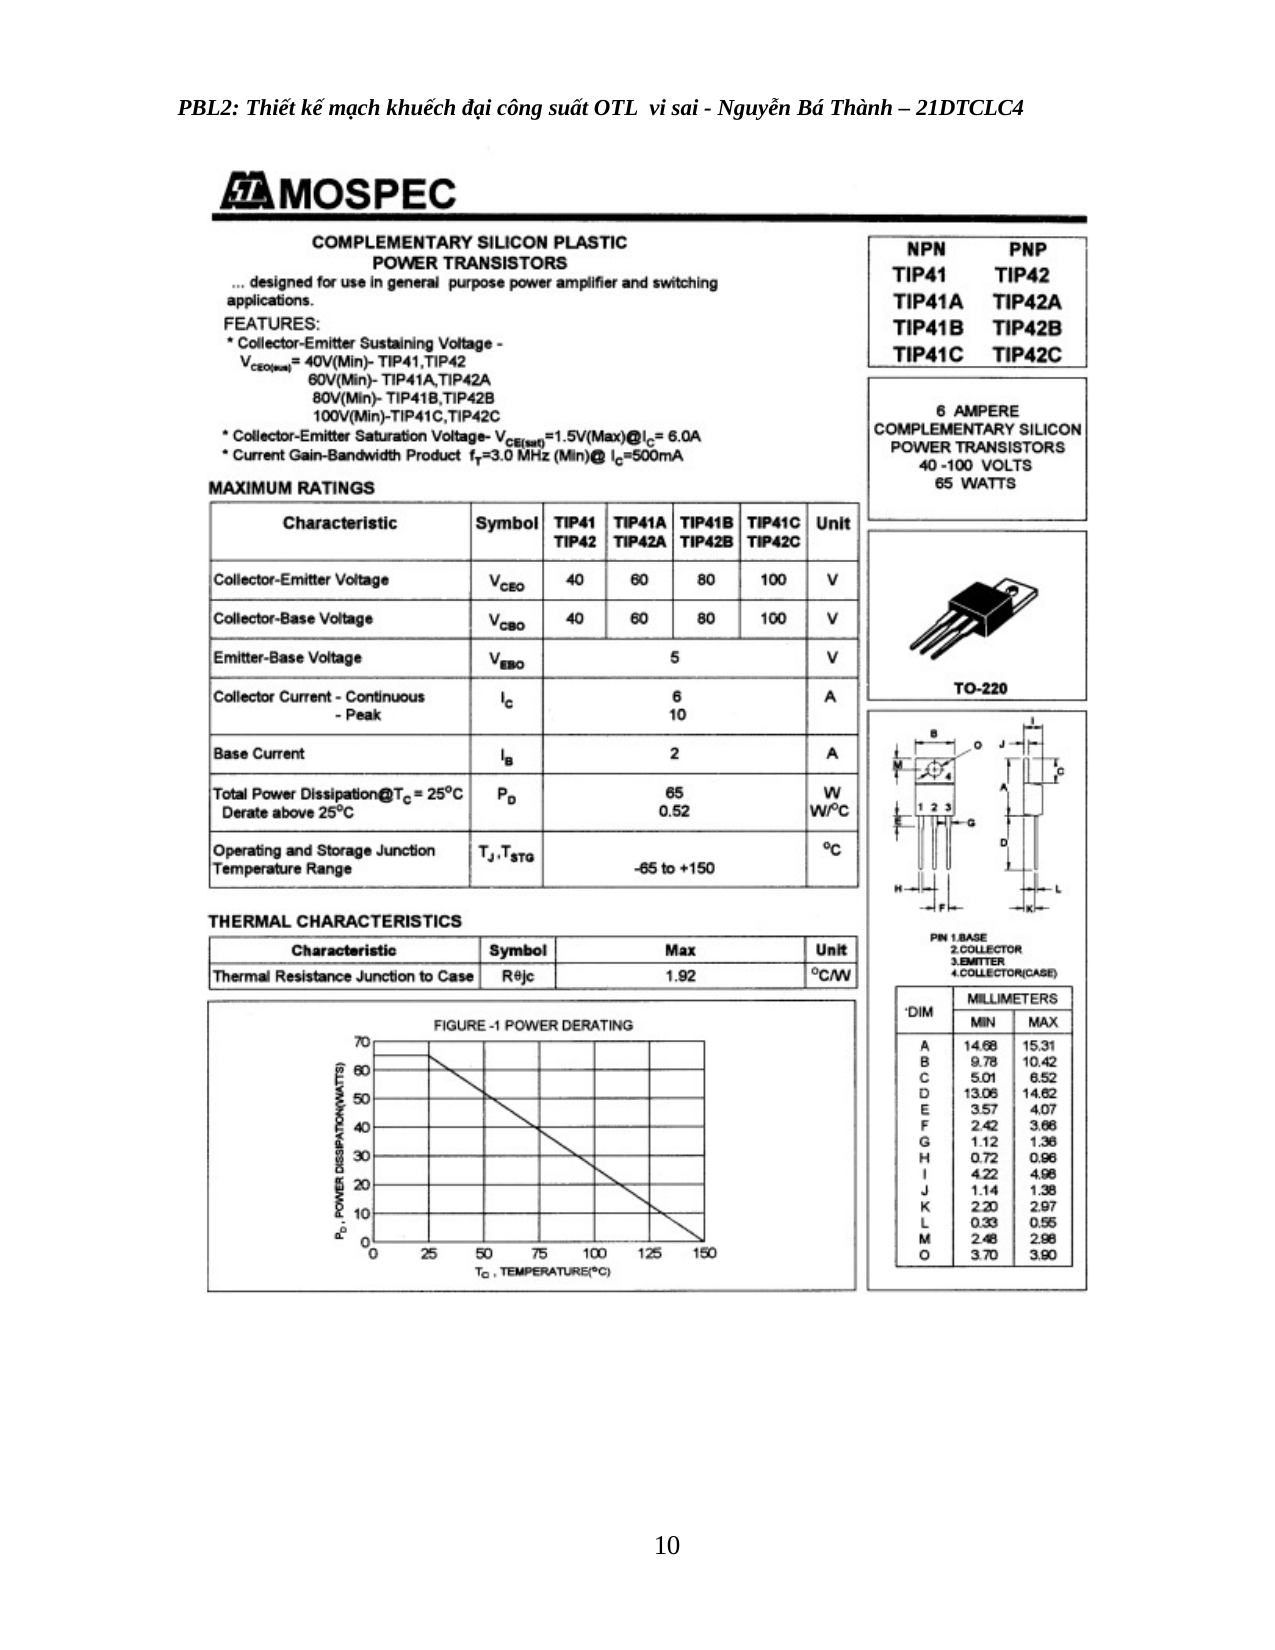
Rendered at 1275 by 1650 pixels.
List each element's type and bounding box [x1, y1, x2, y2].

picture [206, 146, 1089, 1294]
